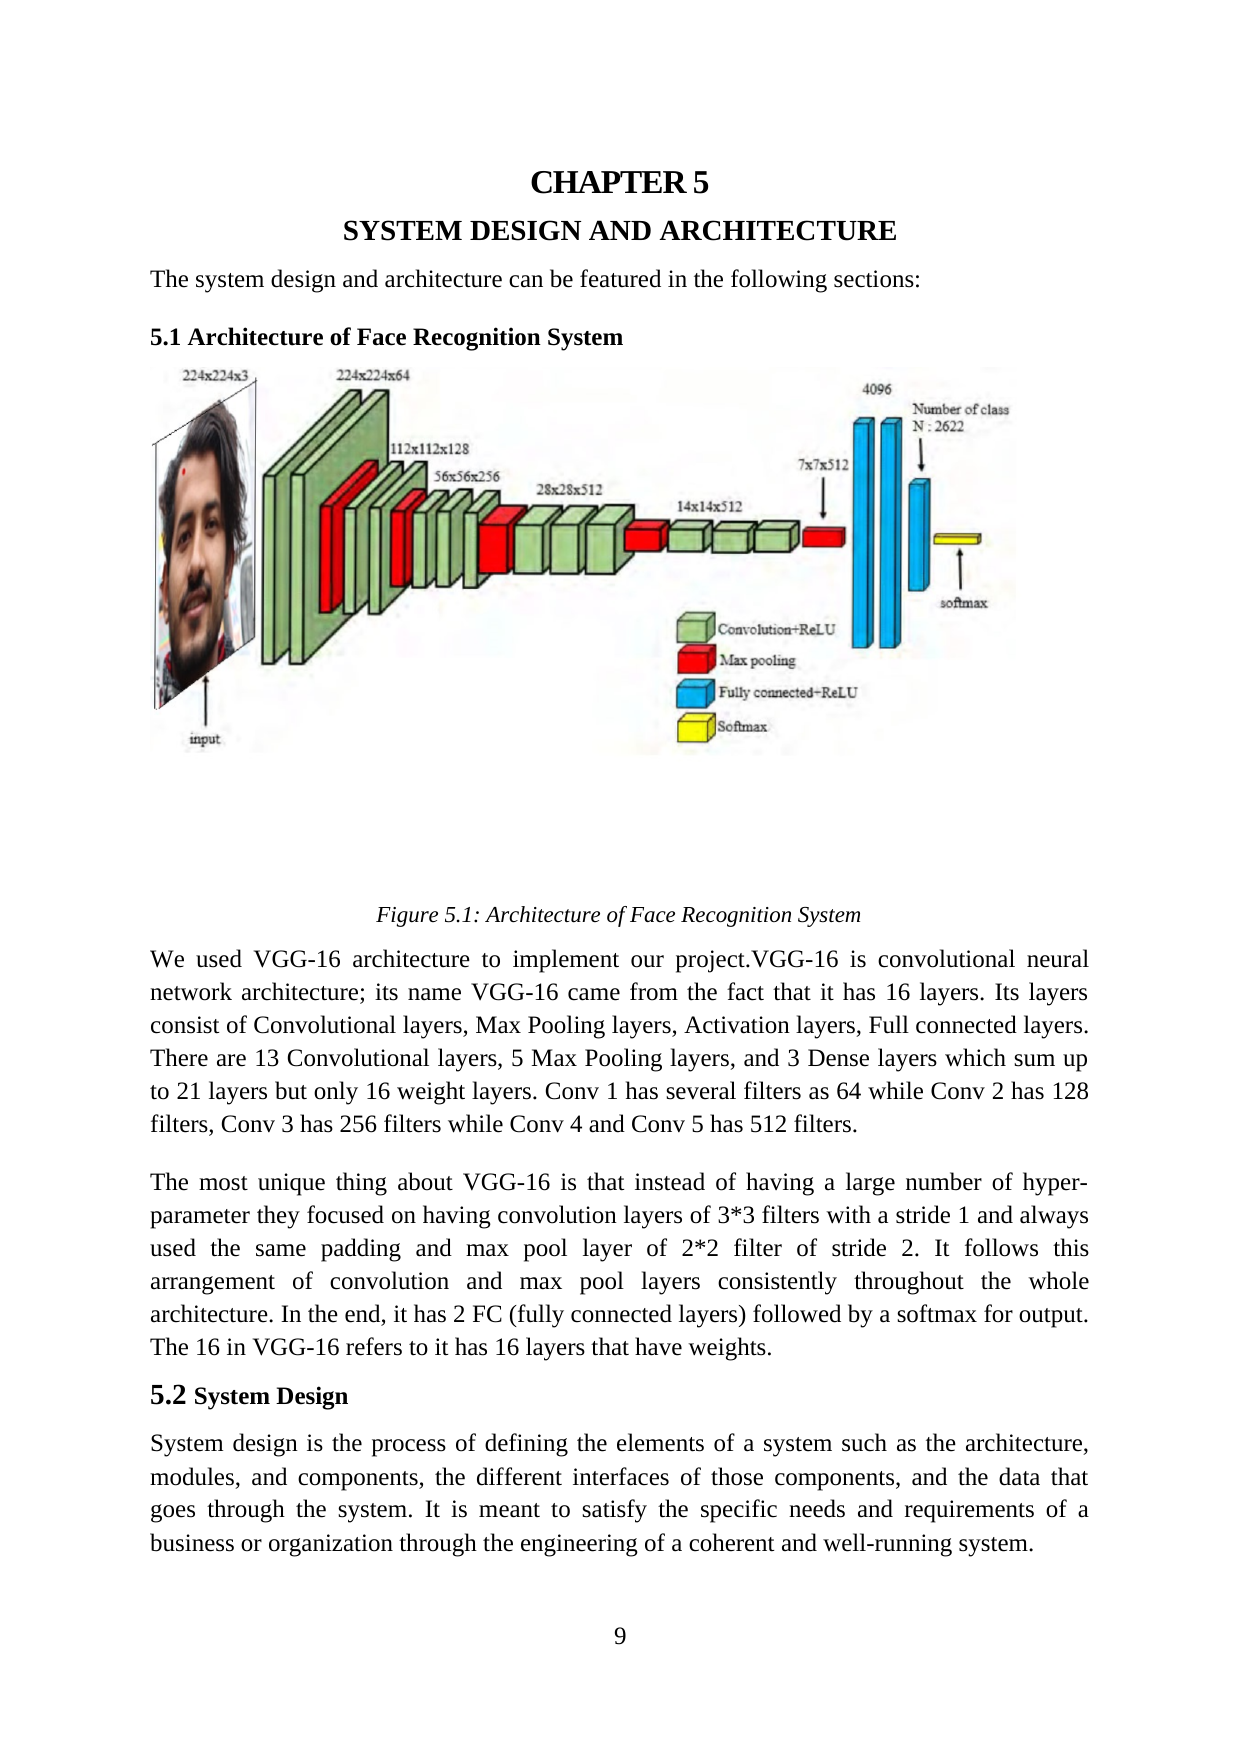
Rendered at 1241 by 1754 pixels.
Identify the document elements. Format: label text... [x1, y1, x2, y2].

text System design is the process of defining the elements of a system such as the architecture, modules, and components, the different interfaces of those components, and the data that goes through the system. It is meant to satisfy the specific needs and requirements of a business or organization through the engineering of a coherent and well-running system. [150, 1428, 1090, 1556]
text The most unique thing about VGG-16 is that instead of having a large number of hyper-parameter they focused on having convolution layers of 3*3 filters with a stride 1 and always used the same padding and max pool layer of 2*2 filter of stride 2. It follows this arrangement of convolution and max pool layers consistently throughout the whole architecture. In the end, it has 2 FC (fully connected layers) followed by a softmax for output. The 16 in VGG-16 refers to it has 16 layers that have weights. [150, 1167, 1090, 1361]
text The system design and architecture can be featured in the following sections: [150, 264, 1090, 293]
title CHAPTER 5 [150, 162, 1090, 201]
subtitle SYSTEM DESIGN AND ARCHITECTURE [150, 213, 1090, 247]
subtitle 5.2 System Design [150, 1377, 1090, 1411]
text Figure 5.1: Architecture of Face Recognition System [150, 901, 1090, 927]
text We used VGG-16 architecture to implement our project.VGG-16 is convolutional neural network architecture; its name VGG-16 came from the fact that it has 16 layers. Its layers consist of Convolutional layers, Max Pooling layers, Activation layers, Full connected layers. There are 13 Convolutional layers, 5 Max Pooling layers, and 3 Dense layers which sum up to 21 layers but only 16 weight layers. Conv 1 has several filters as 64 while Conv 2 has 128 filters, Conv 3 has 256 filters while Conv 4 and Conv 5 has 512 filters. [150, 944, 1090, 1138]
picture [150, 367, 1091, 794]
subtitle 5.1 Architecture of Face Recognition System [150, 322, 1090, 351]
